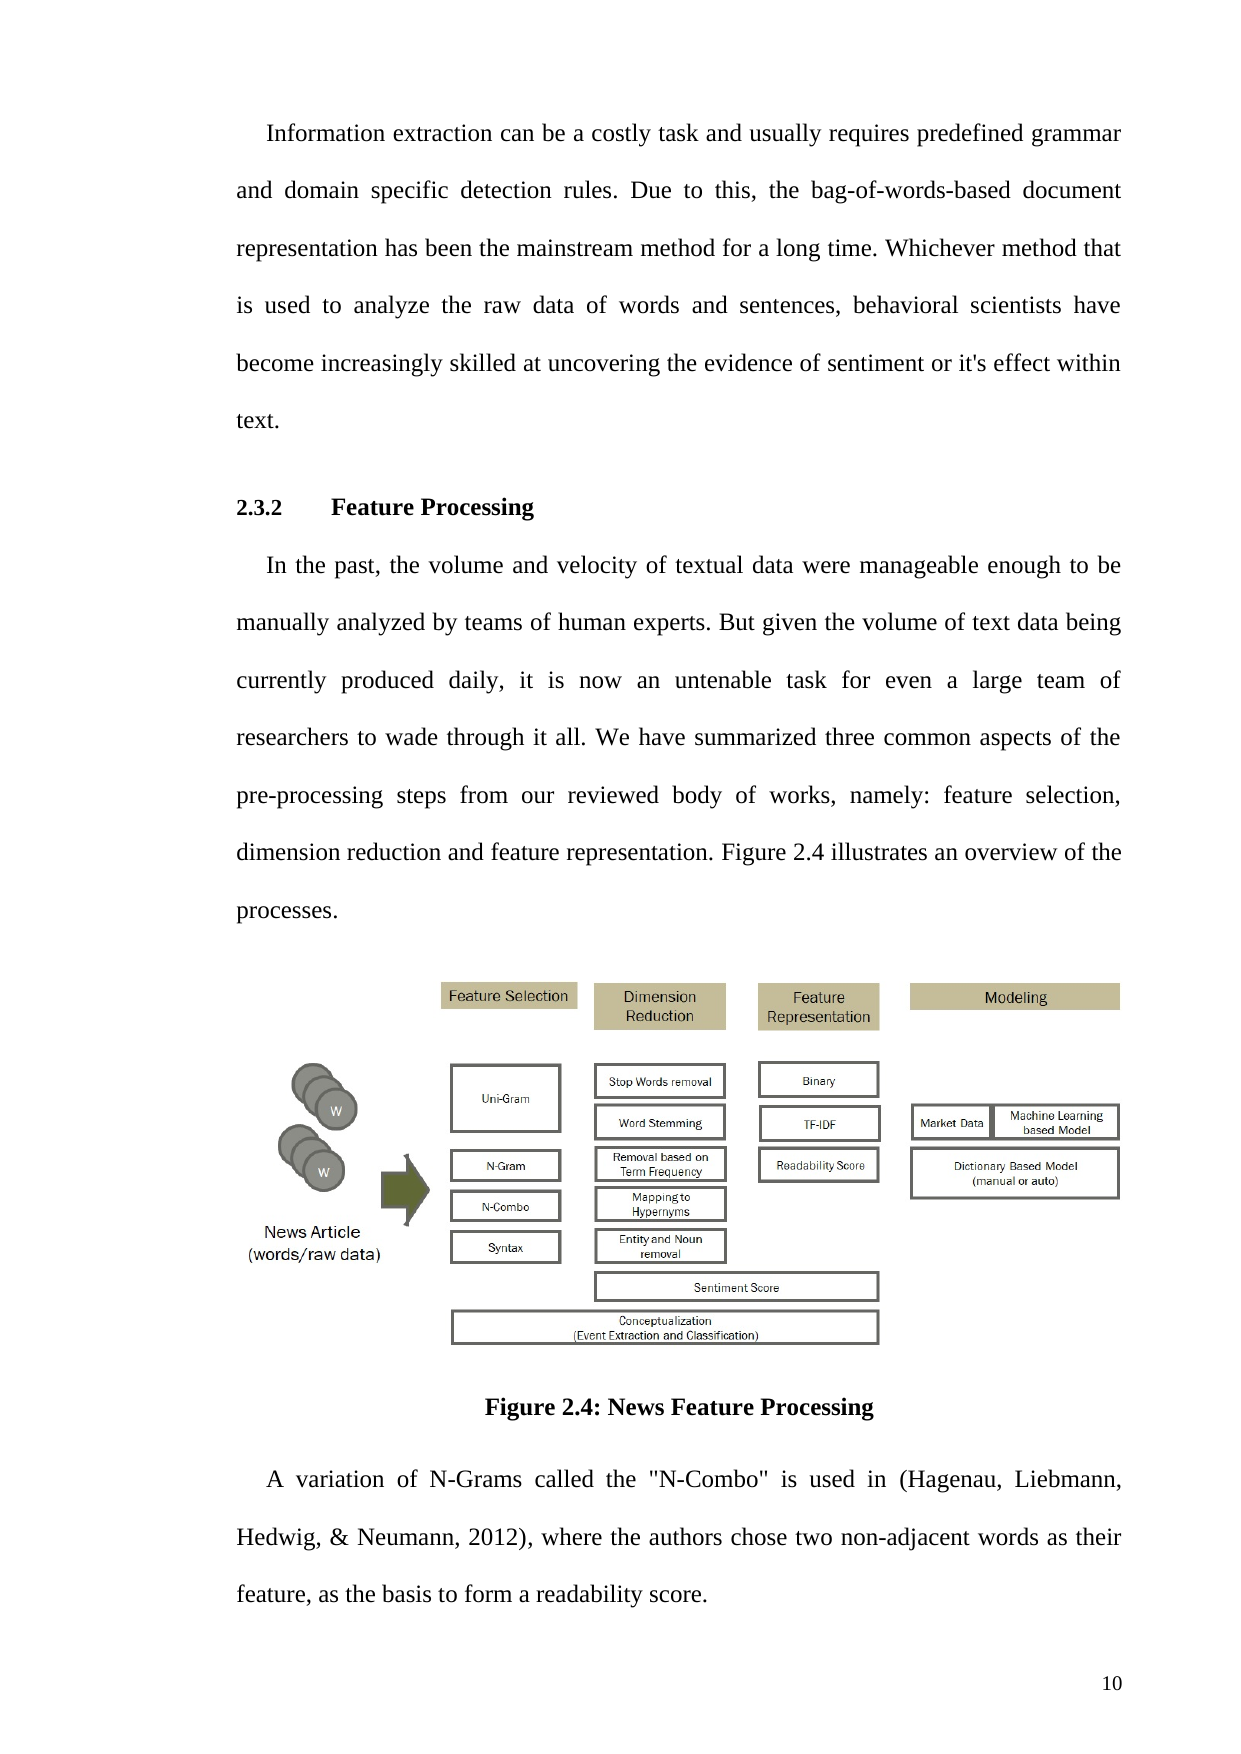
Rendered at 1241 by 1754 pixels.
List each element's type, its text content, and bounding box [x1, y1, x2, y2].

picture [236, 981, 1123, 1349]
subtitle Feature Processing [236, 492, 1122, 521]
text Information extraction can be a costly task and usually requires predefined grammar and domain specific detection rules. Due to this, the bag-of-words-based document representation has been the mainstream method for a long time. Whichever method that is used to analyze the raw data of words and sentences, behavioral scientists have become increasingly skilled at uncovering the evidence of sentiment or it's effect within text. [236, 118, 1122, 434]
text A variation of N-Grams called the "N-Combo" is used in (Hagenau, Liebmann, Hedwig, & Neumann, 2012), where the authors chose two non-adjacent words as their feature, as the basis to form a readability score. [236, 1464, 1122, 1608]
